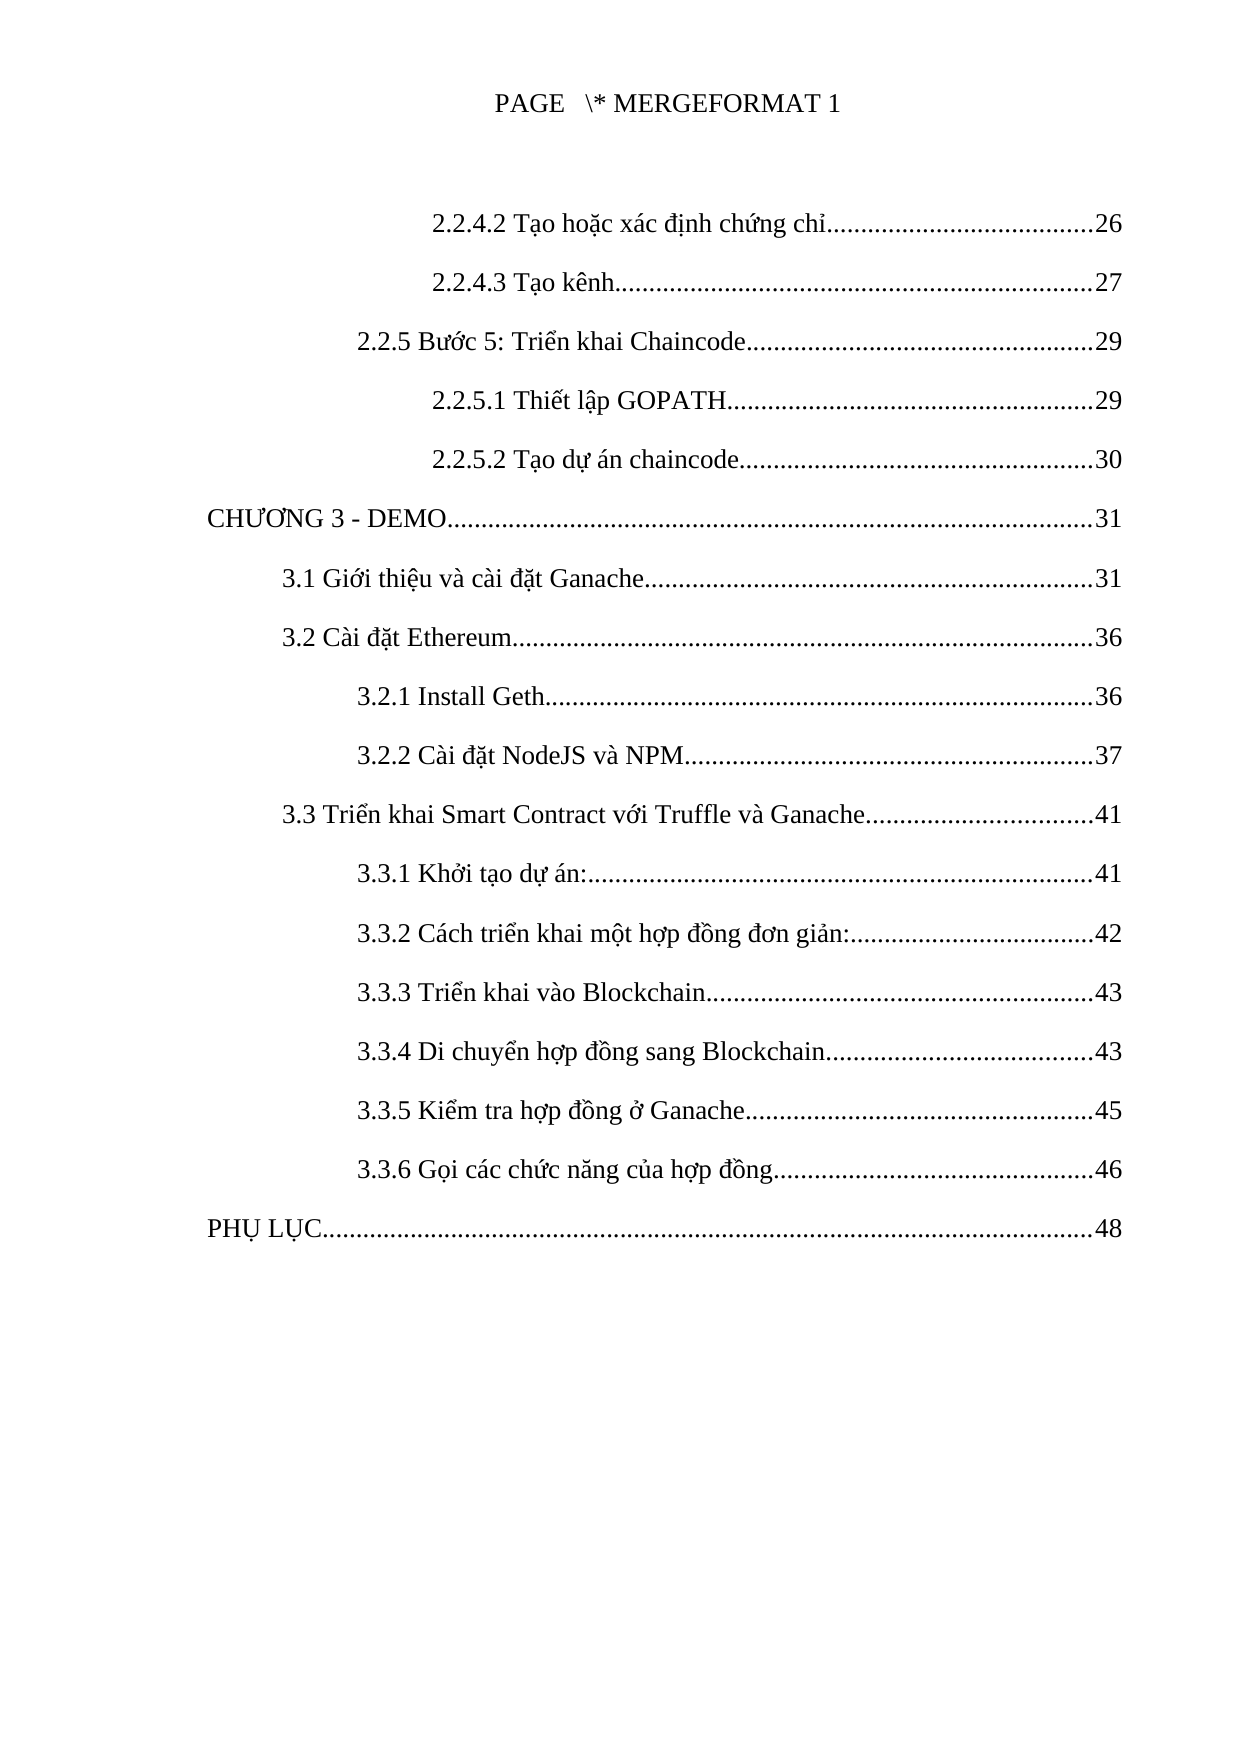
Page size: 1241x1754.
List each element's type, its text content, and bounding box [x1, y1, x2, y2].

text 2.2.5 Bước 5: Triển khai Chaincode 29 [357, 325, 1122, 356]
text 3.3.2 Cách triển khai một hợp đồng đơn giản: 42 [357, 917, 1122, 948]
text CHƯƠNG 3 - DEMO 31 [207, 503, 1122, 534]
text 3.3.3 Triển khai vào Blockchain 43 [357, 976, 1122, 1007]
text 2.2.4.2 Tạo hoặc xác định chứng chỉ 26 [432, 207, 1122, 238]
text 3.2.1 Install Geth 36 [357, 680, 1122, 711]
text 3.2 Cài đặt Ethereum 36 [282, 621, 1122, 652]
text 3.3.4 Di chuyển hợp đồng sang Blockchain 43 [357, 1035, 1122, 1066]
text 2.2.4.3 Tạo kênh 27 [432, 266, 1122, 297]
text 3.3.6 Gọi các chức năng của hợp đồng 46 [357, 1153, 1122, 1184]
text PHỤ LỤC 48 [207, 1213, 1122, 1244]
text 3.1 Giới thiệu và cài đặt Ganache 31 [282, 562, 1122, 593]
text 3.3.1 Khởi tạo dự án: 41 [357, 858, 1122, 889]
text 3.3.5 Kiểm tra hợp đồng ở Ganache 45 [357, 1094, 1122, 1125]
text 2.2.5.2 Tạo dự án chaincode 30 [432, 443, 1122, 474]
text 3.3 Triển khai Smart Contract với Truffle và Ganache 41 [282, 798, 1122, 829]
text 2.2.5.1 Thiết lập GOPATH 29 [432, 384, 1122, 415]
text 3.2.2 Cài đặt NodeJS và NPM 37 [357, 739, 1122, 770]
